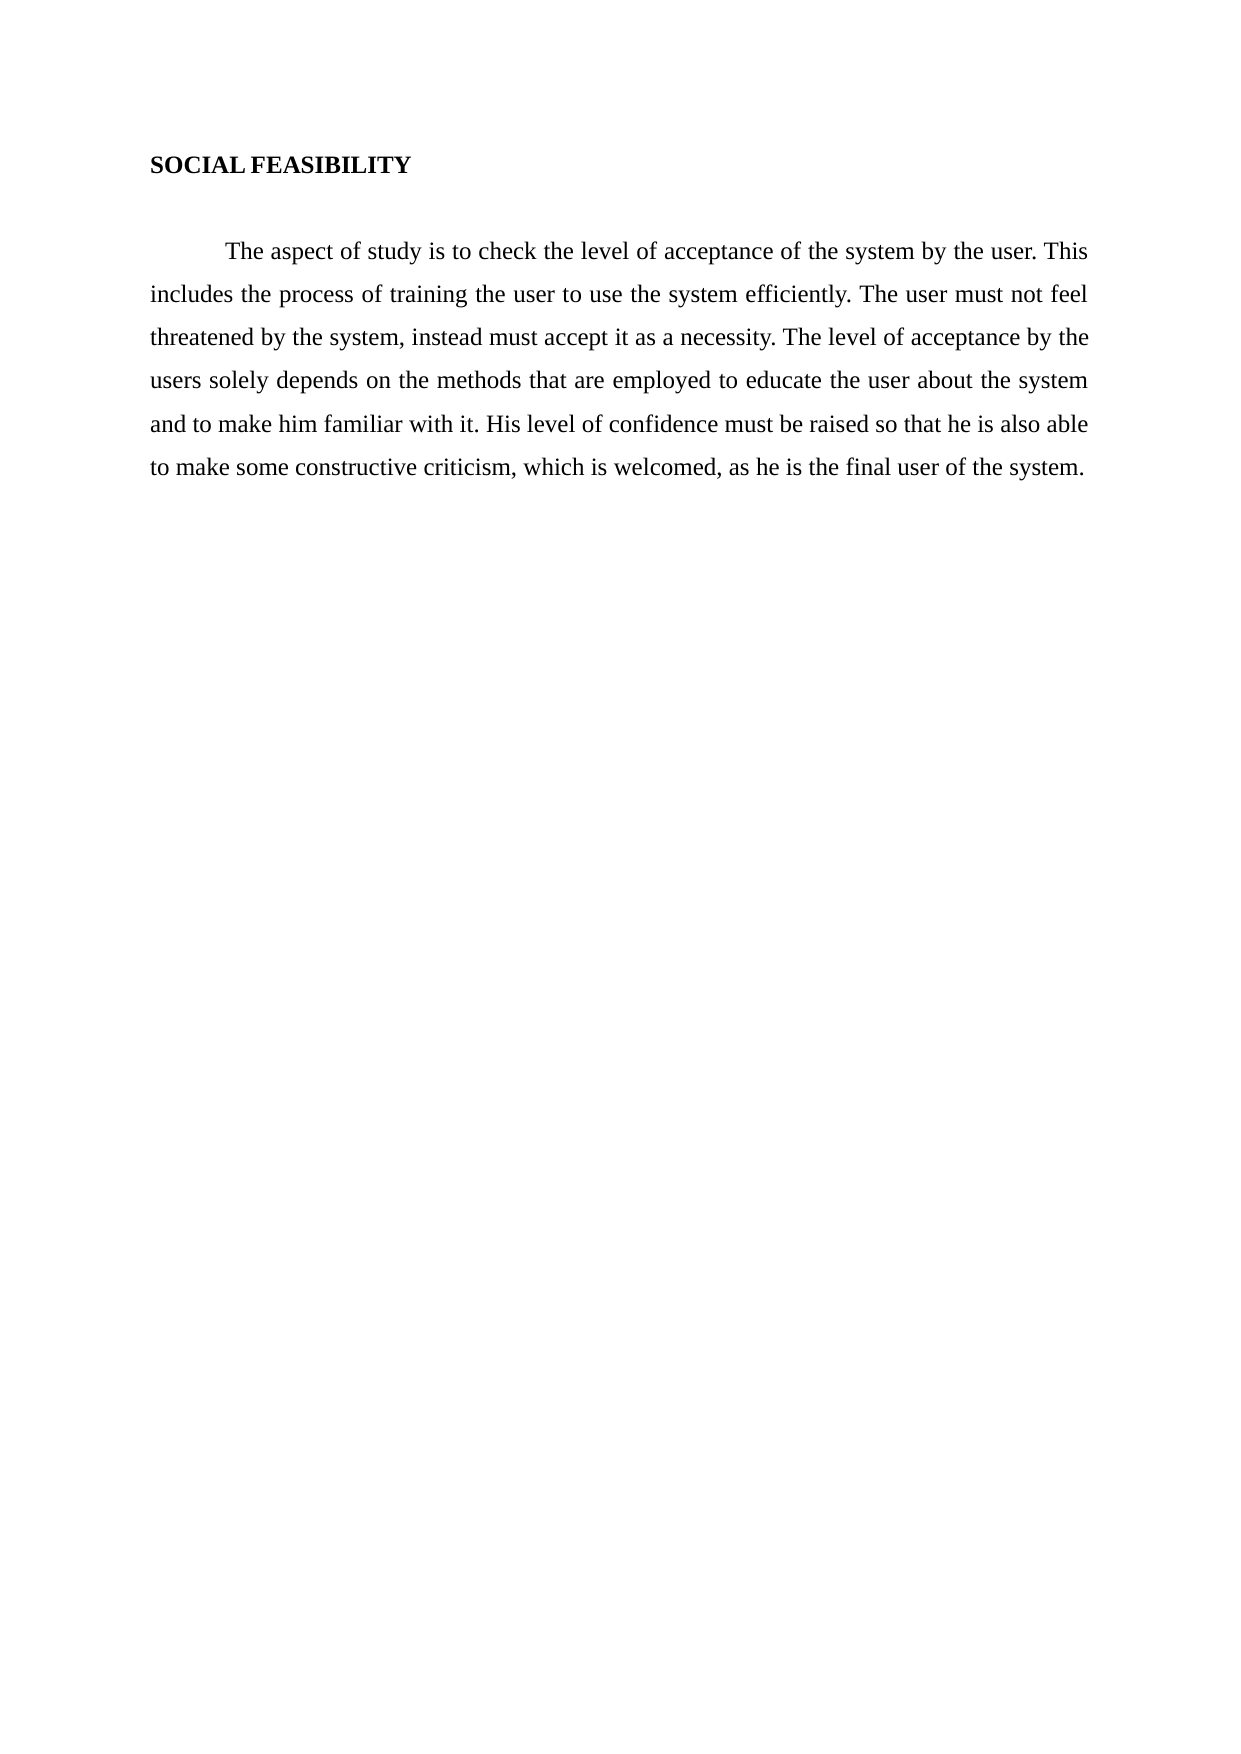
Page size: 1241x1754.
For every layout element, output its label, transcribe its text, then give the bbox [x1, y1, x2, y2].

text SOCIAL FEASIBILITY [150, 150, 1090, 179]
text The aspect of study is to check the level of acceptance of the system by the user. This includes the process of training the user to use the system efficiently. The user must not feel threatened by the system, instead must accept it as a necessity. The level of acceptance by the users solely depends on the methods that are employed to educate the user about the system and to make him familiar with it. His level of confidence must be raised so that he is also able to make some constructive criticism, which is welcomed, as he is the final user of the system. [150, 236, 1090, 481]
